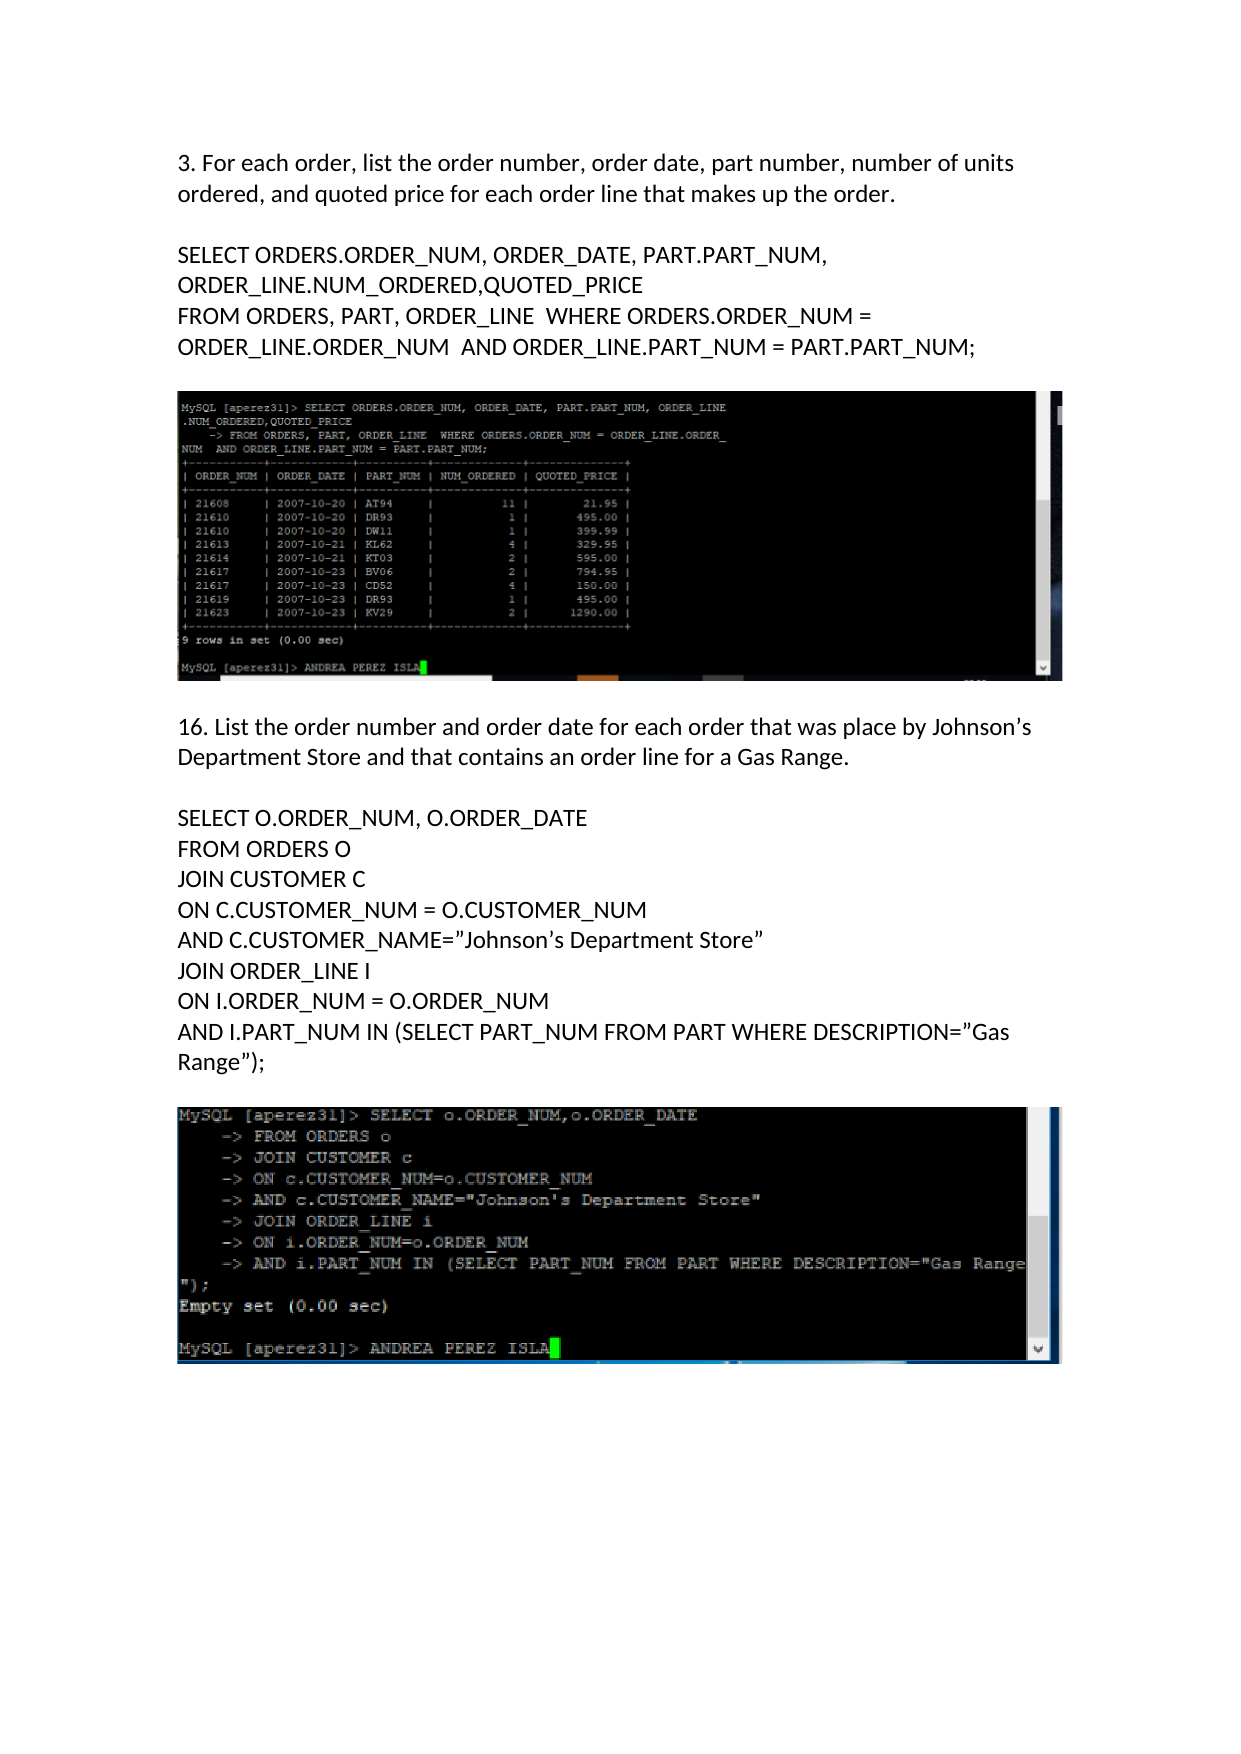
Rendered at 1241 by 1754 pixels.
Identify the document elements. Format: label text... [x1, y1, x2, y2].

text AND I.PART_NUM IN (SELECT PART_NUM FROM PART WHERE DESCRIPTION=”Gas Range”); [177, 1016, 1063, 1077]
text FROM ORDERS, PART, ORDER_LINE WHERE ORDERS.ORDER_NUM = ORDER_LINE.ORDER_NUM AND ORDER_LINE.PART_NUM = PART.PART_NUM; [177, 300, 1063, 361]
picture [177, 1107, 1063, 1364]
text ON I.ORDER_NUM = O.ORDER_NUM [177, 985, 1063, 1016]
text AND C.CUSTOMER_NAME=”Johnson’s Department Store” [177, 924, 1063, 955]
text JOIN CUSTOMER C [177, 863, 1063, 894]
text JOIN ORDER_LINE I [177, 955, 1063, 985]
text 3. For each order, list the order number, order date, part number, number of units ordered, and quoted price for each order line that makes up the order. [177, 148, 1063, 209]
text 16. List the order number and order date for each order that was place by Johnson’s Department Store and that contains an order line for a Gas Range. [177, 711, 1063, 772]
text SELECT ORDERS.ORDER_NUM, ORDER_DATE, PART.PART_NUM, ORDER_LINE.NUM_ORDERED,QUOTED_PRICE [177, 239, 1063, 300]
text SELECT O.ORDER_NUM, O.ORDER_DATE [177, 802, 1063, 833]
picture [177, 391, 1063, 681]
text ON C.CUSTOMER_NUM = O.CUSTOMER_NUM [177, 894, 1063, 924]
text FROM ORDERS O [177, 833, 1063, 863]
